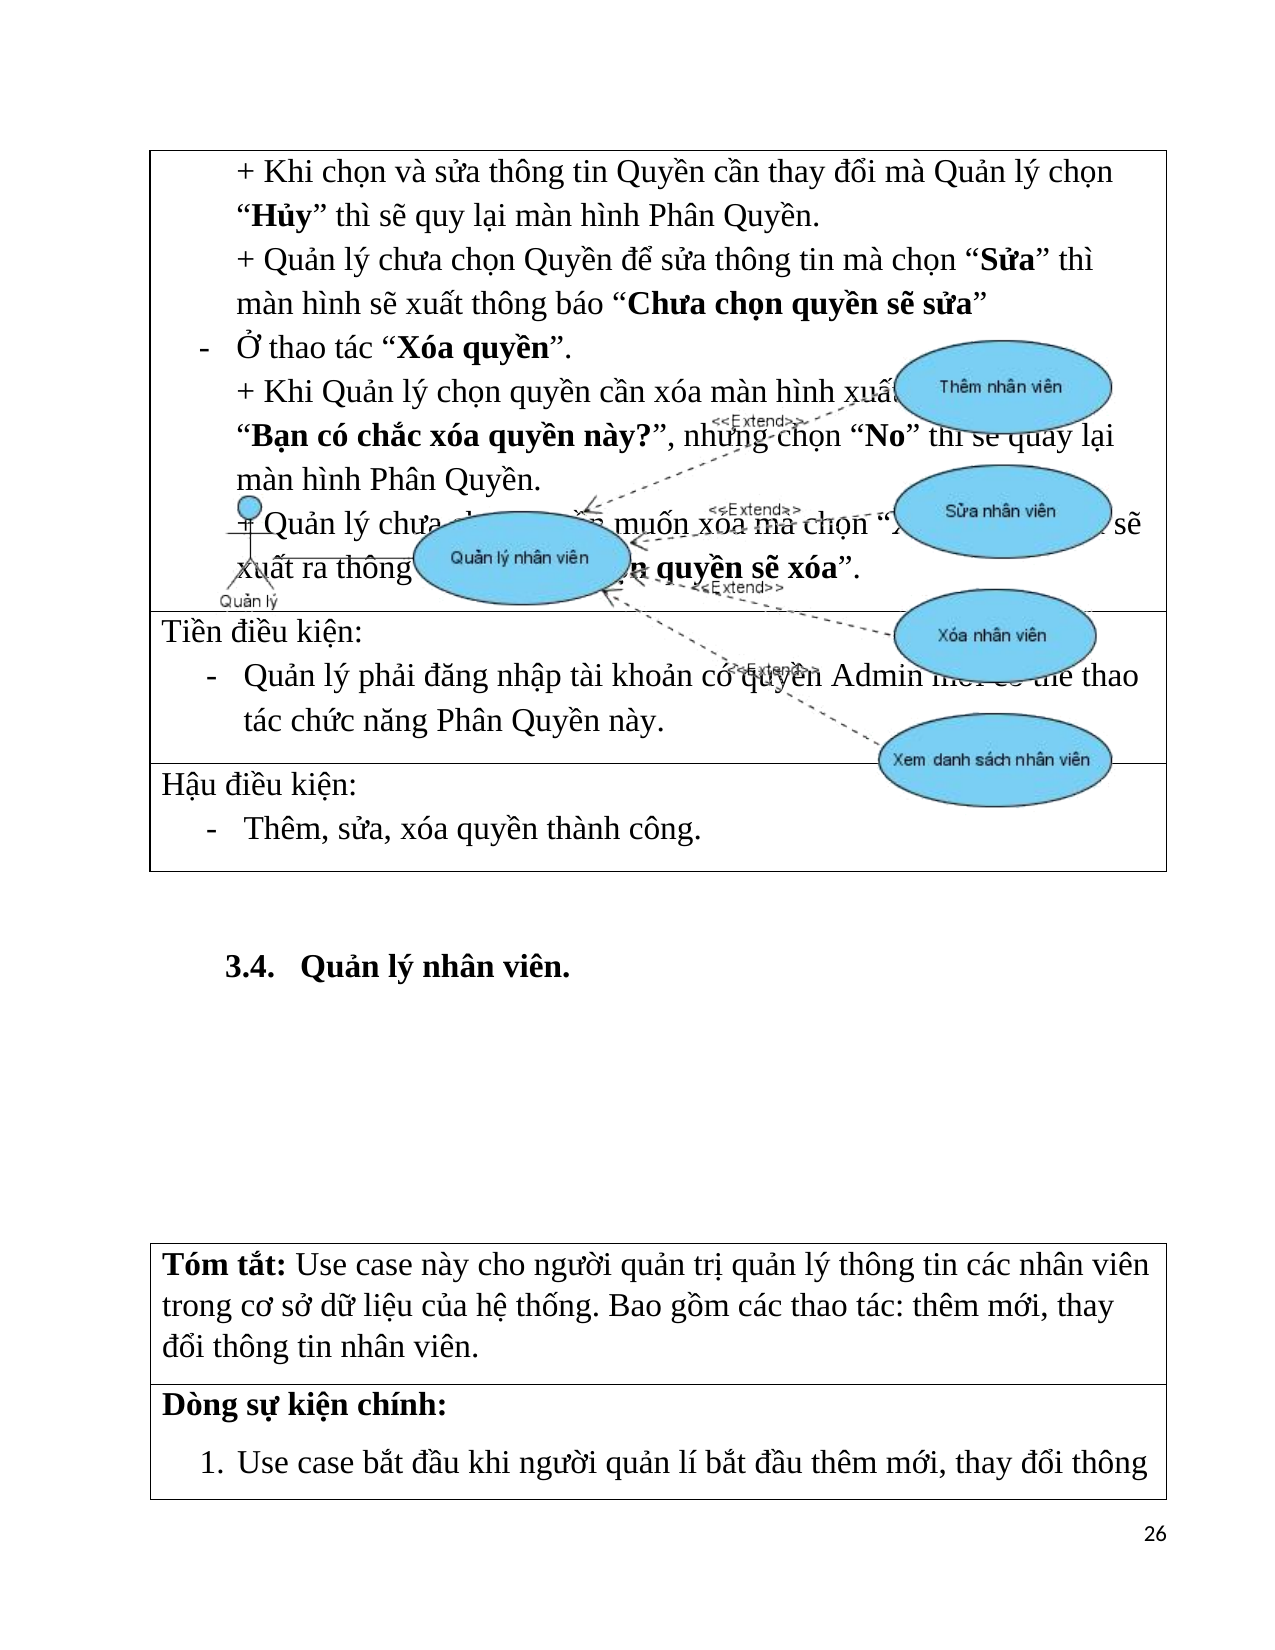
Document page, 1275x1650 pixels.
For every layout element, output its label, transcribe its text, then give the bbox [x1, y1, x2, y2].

picture [191, 306, 1167, 839]
list Quản lý nhân viên. [225, 946, 1167, 984]
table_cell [151, 1385, 1166, 1499]
table_header Tóm tắt: Use case này cho người quản trị quản lý thông tin các nhân viên trong cơ sở dữ liệu của hệ thống. Bao gồm các thao tác: thêm mới, thay đổi thông tin nhân viên. [151, 1244, 1166, 1384]
table_cell Hậu điều kiện: Thêm, sửa, xóa quyền thành công. [151, 764, 1166, 871]
